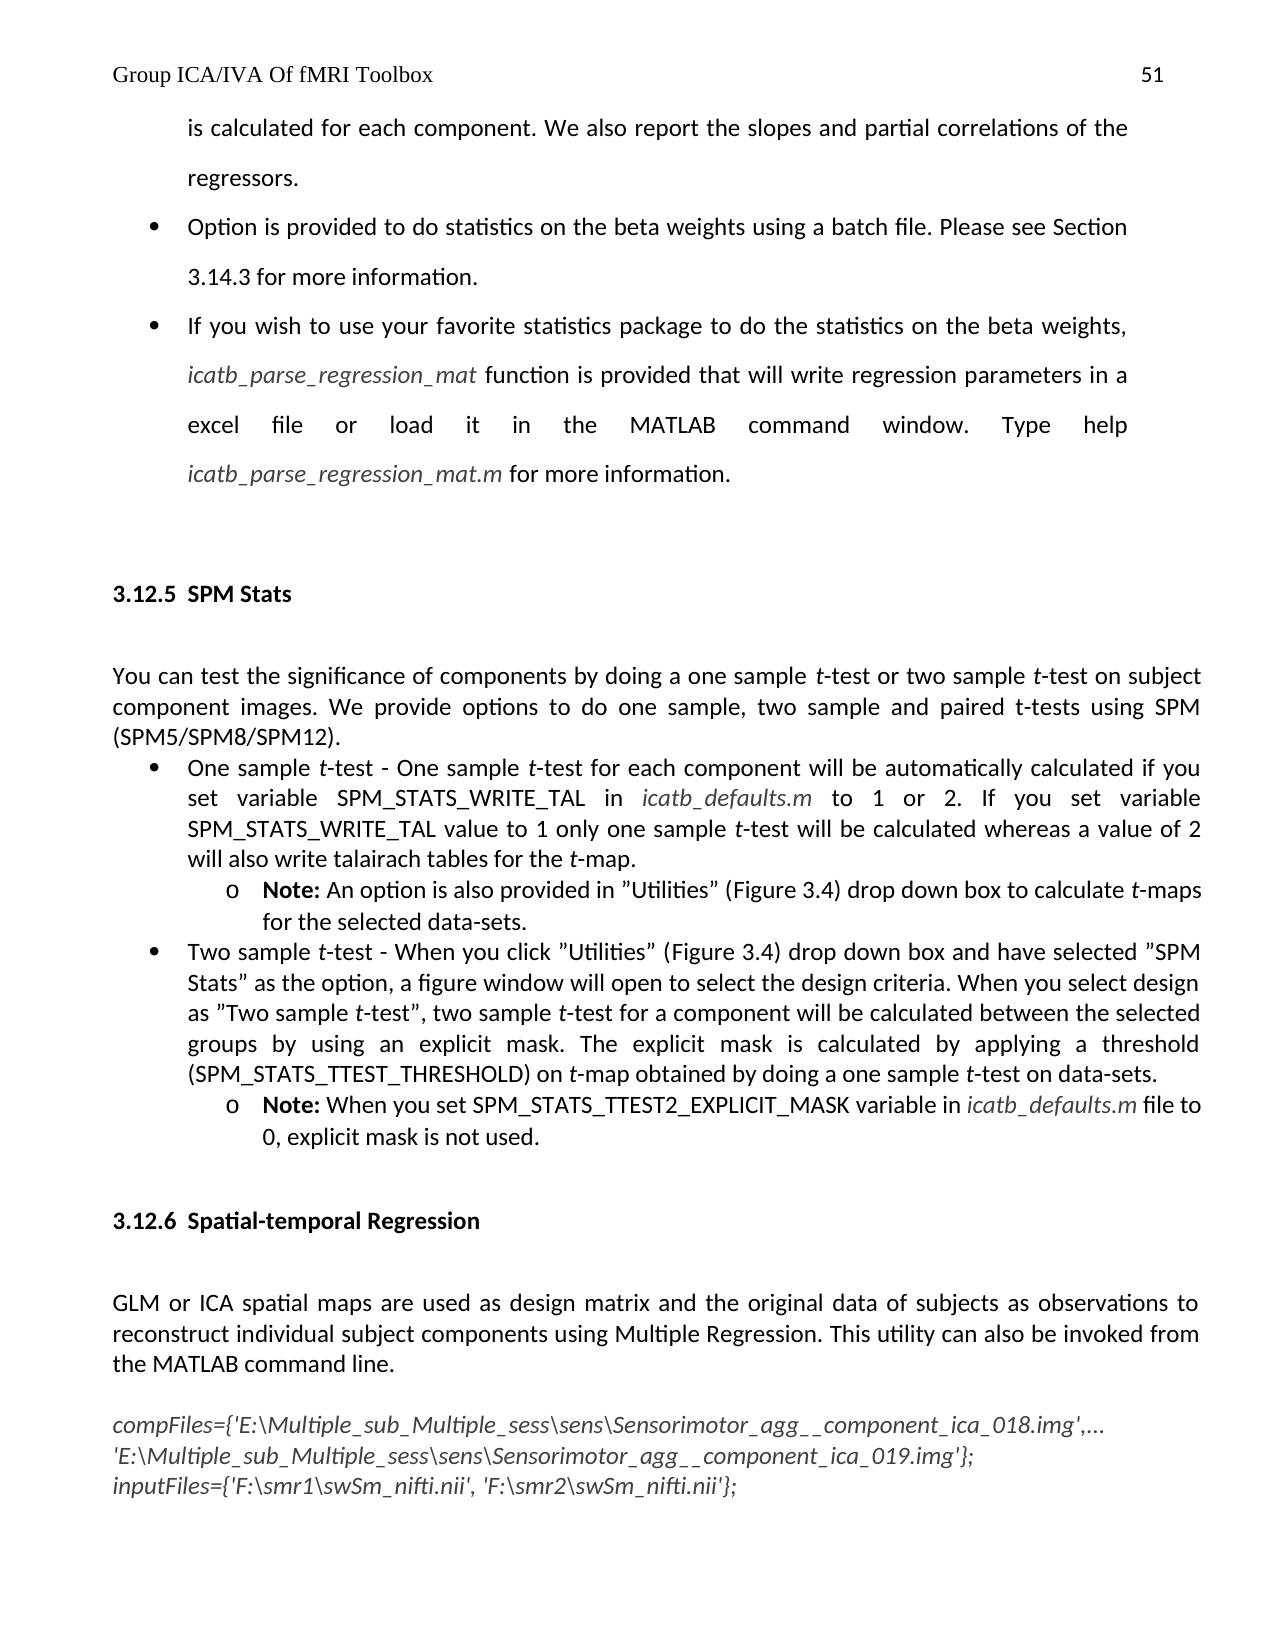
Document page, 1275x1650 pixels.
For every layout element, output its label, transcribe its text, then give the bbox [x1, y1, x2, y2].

list One sample t-test - One sample t-test for each component will be automatically calculated if you set variable SPM_STATS_WRITE_TAL in icatb_defaults.m to 1 or 2. If you set variable SPM_STATS_WRITE_TAL value to 1 only one sample t-test will be calculated whereas a value of 2 will also write talairach tables for the t-map. [150, 752, 1202, 874]
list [150, 113, 1129, 192]
list Note: When you set SPM_STATS_TTEST2_EXPLICIT_MASK variable in icatb_defaults.m file to 0, explicit mask is not used. [225, 1089, 1202, 1151]
text 'E:\Multiple_sub_Multiple_sess\sens\Sensorimotor_agg__component_ica_019.img'}; [112, 1440, 1202, 1471]
text compFiles={'E:\Multiple_sub_Multiple_sess\sens\Sensorimotor_agg__component_ica_018.img',... [112, 1409, 1202, 1440]
text You can test the significance of components by doing a one sample t-test or two sample t-test on subject component images. We provide options to do one sample, two sample and paired t-tests using SPM (SPM5/SPM8/SPM12). [112, 660, 1202, 752]
subtitle SPM Stats [112, 578, 1202, 608]
text inputFiles={'F:\smr1\swSm_nifti.nii', 'F:\smr2\swSm_nifti.nii'}; [112, 1471, 1202, 1501]
text GLM or ICA spatial maps are used as design matrix and the original data of subjects as observations to reconstruct individual subject components using Multiple Regression. This utility can also be invoked from the MATLAB command line. [112, 1287, 1202, 1379]
list If you wish to use your favorite statistics package to do the statistics on the beta weights, icatb_parse_regression_mat function is provided that will write regression parameters in a excel file or load it in the MATLAB command window. Type help icatb_parse_regression_mat.m for more information. [150, 310, 1129, 489]
list Option is provided to do statistics on the beta weights using a batch file. Please see Section 3.14.3 for more information. [150, 211, 1129, 291]
subtitle Spatial-temporal Regression [112, 1205, 1202, 1235]
